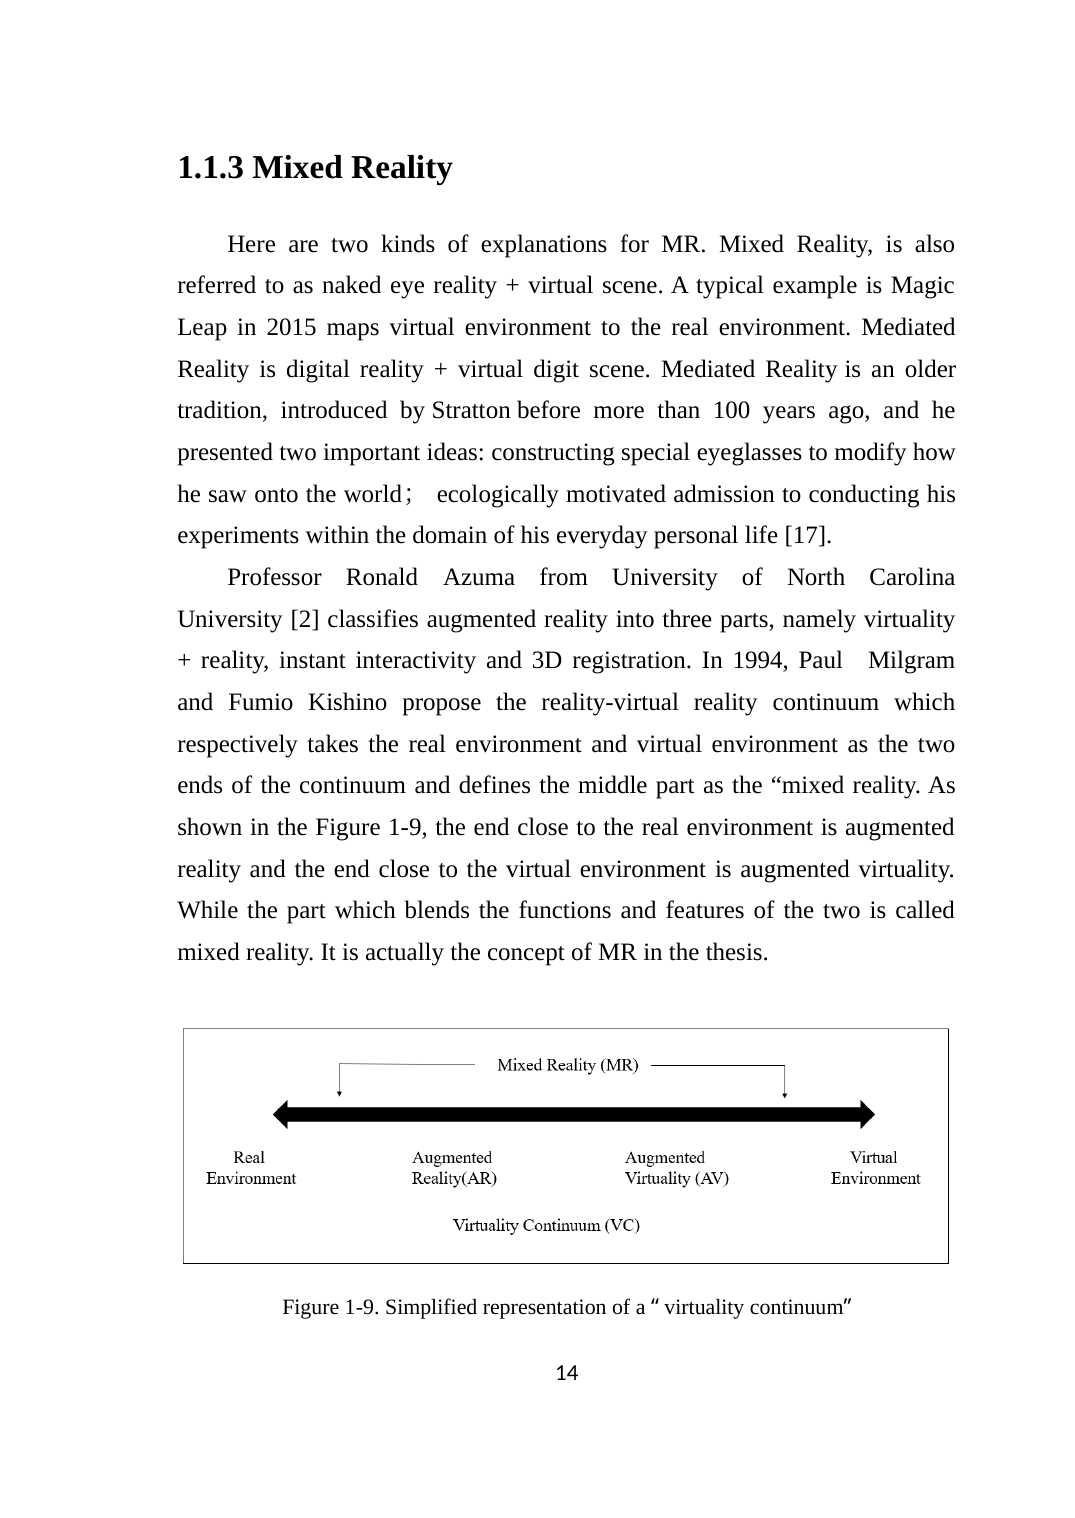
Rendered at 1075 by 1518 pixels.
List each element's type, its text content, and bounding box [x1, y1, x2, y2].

text Professor Ronald Azuma from University of North Carolina University [2] classifies augmented reality into three parts, namely virtuality + reality, instant interactivity and 3D registration. In 1994, Paul Milgram and Fumio Kishino propose the reality-virtual reality continuum which respectively takes the real environment and virtual environment as the two ends of the continuum and defines the middle part as the “mixed reality. As shown in the Figure 1-9, the end close to the real environment is augmented reality and the end close to the virtual environment is augmented virtuality. While the part which blends the functions and features of the two is called mixed reality. It is actually the concept of MR in the thesis. [177, 552, 956, 969]
text Figure 1-9. Simplified representation of a “ virtuality continuum” [177, 1291, 956, 1321]
text Here are two kinds of explanations for MR. Mixed Reality, is also referred to as naked eye reality + virtual scene. A typical example is Magic Leap in 2015 maps virtual environment to the real environment. Mediated Reality is digital reality + virtual digit scene. Mediated Reality is an older tradition, introduced by Stratton before more than 100 years ago, and he presented two important ideas: constructing special eyeglasses to modify how he saw onto the world； ecologically motivated admission to conducting his experiments within the domain of his everyday personal life [17]. [177, 219, 956, 552]
picture [177, 1022, 957, 1272]
text 1.1.3 Mixed Reality [177, 147, 956, 185]
